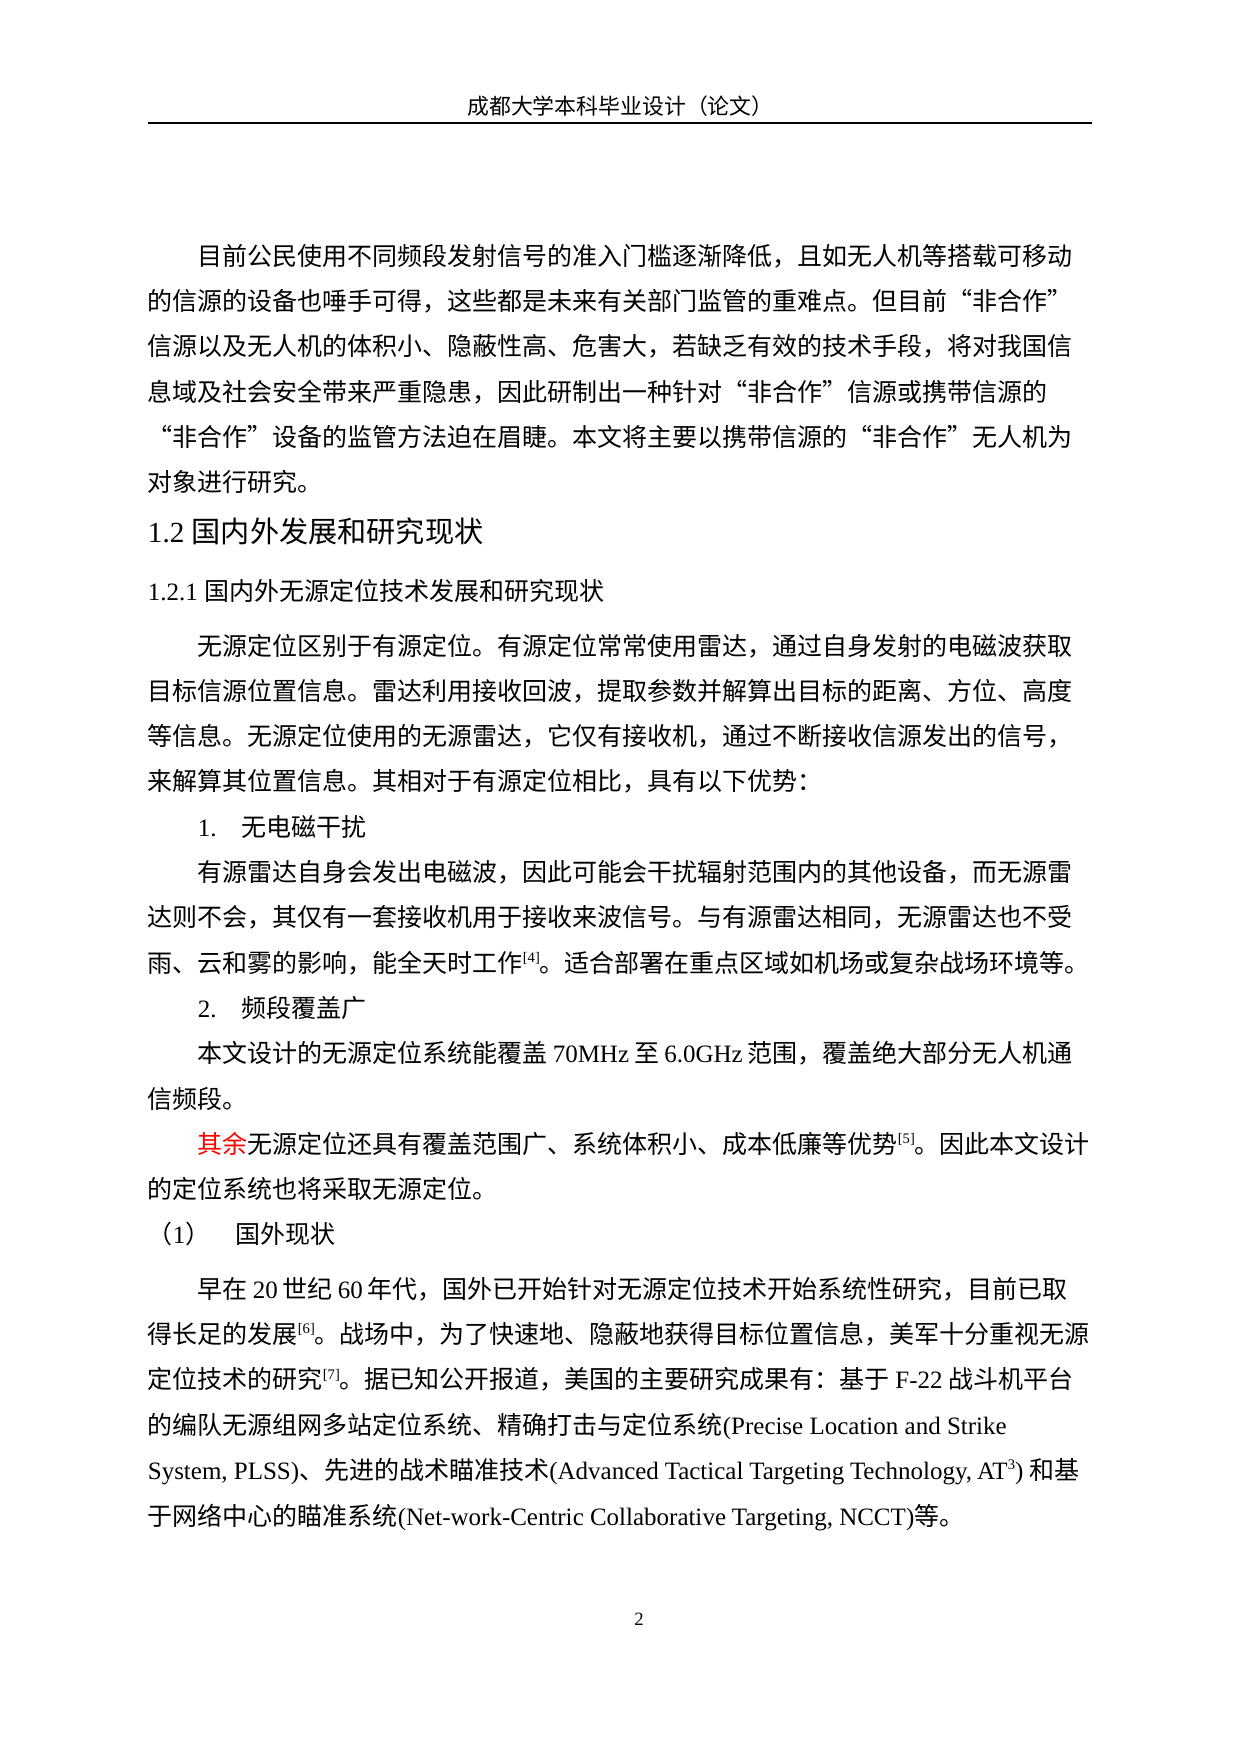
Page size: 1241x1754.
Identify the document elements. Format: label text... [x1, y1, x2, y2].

text 有源雷达自身会发出电磁波，因此可能会干扰辐射范围内的其他设备，而无源雷达则不会，其仅有一套接收机用于接收来波信号。与有源雷达相同，无源雷达也不受雨、云和雾的影响，能全天时工作[4]。适合部署在重点区域如机场或复杂战场环境等。 [148, 852, 1092, 979]
list 频段覆盖广 [198, 988, 1092, 1025]
text 早在20世纪60年代，国外已开始针对无源定位技术开始系统性研究，目前已取得长足的发展[6]。战场中，为了快速地、隐蔽地获得目标位置信息，美军十分重视无源定位技术的研究[7]。据已知公开报道，美国的主要研究成果有：基于 F-22 战斗机平台的编队无源组网多站定位系统、精确打击与定位系统(Precise Location and Strike System, PLSS)、先进的战术瞄准技术(Advanced Tactical Targeting Technology, AT3) 和基于网络中心的瞄准系统(Net-work-Centric Collaborative Targeting, NCCT)等。 [148, 1269, 1092, 1532]
list 无电磁干扰 [198, 807, 1092, 843]
subtitle 国内外无源定位技术发展和研究现状 [148, 572, 1092, 608]
text 无源定位区别于有源定位。有源定位常常使用雷达，通过自身发射的电磁波获取目标信源位置信息。雷达利用接收回波，提取参数并解算出目标的距离、方位、高度等信息。无源定位使用的无源雷达，它仅有接收机，通过不断接收信源发出的信号，来解算其位置信息。其相对于有源定位相比，具有以下优势： [148, 626, 1092, 798]
subtitle 国内外发展和研究现状 [148, 508, 1092, 550]
text 目前公民使用不同频段发射信号的准入门槛逐渐降低，且如无人机等搭载可移动的信源的设备也唾手可得，这些都是未来有关部门监管的重难点。但目前“非合作”信源以及无人机的体积小、隐蔽性高、危害大，若缺乏有效的技术手段，将对我国信息域及社会安全带来严重隐患，因此研制出一种针对“非合作”信源或携带信源的“非合作”设备的监管方法迫在眉睫。本文将主要以携带信源的“非合作”无人机为对象进行研究。 [148, 236, 1092, 499]
subtitle 国外现状 [148, 1215, 1092, 1251]
text 其余无源定位还具有覆盖范围广、系统体积小、成本低廉等优势[5]。因此本文设计的定位系统也将采取无源定位。 [148, 1124, 1092, 1206]
text 本文设计的无源定位系统能覆盖70MHz至6.0GHz范围，覆盖绝大部分无人机通信频段。 [148, 1034, 1092, 1115]
